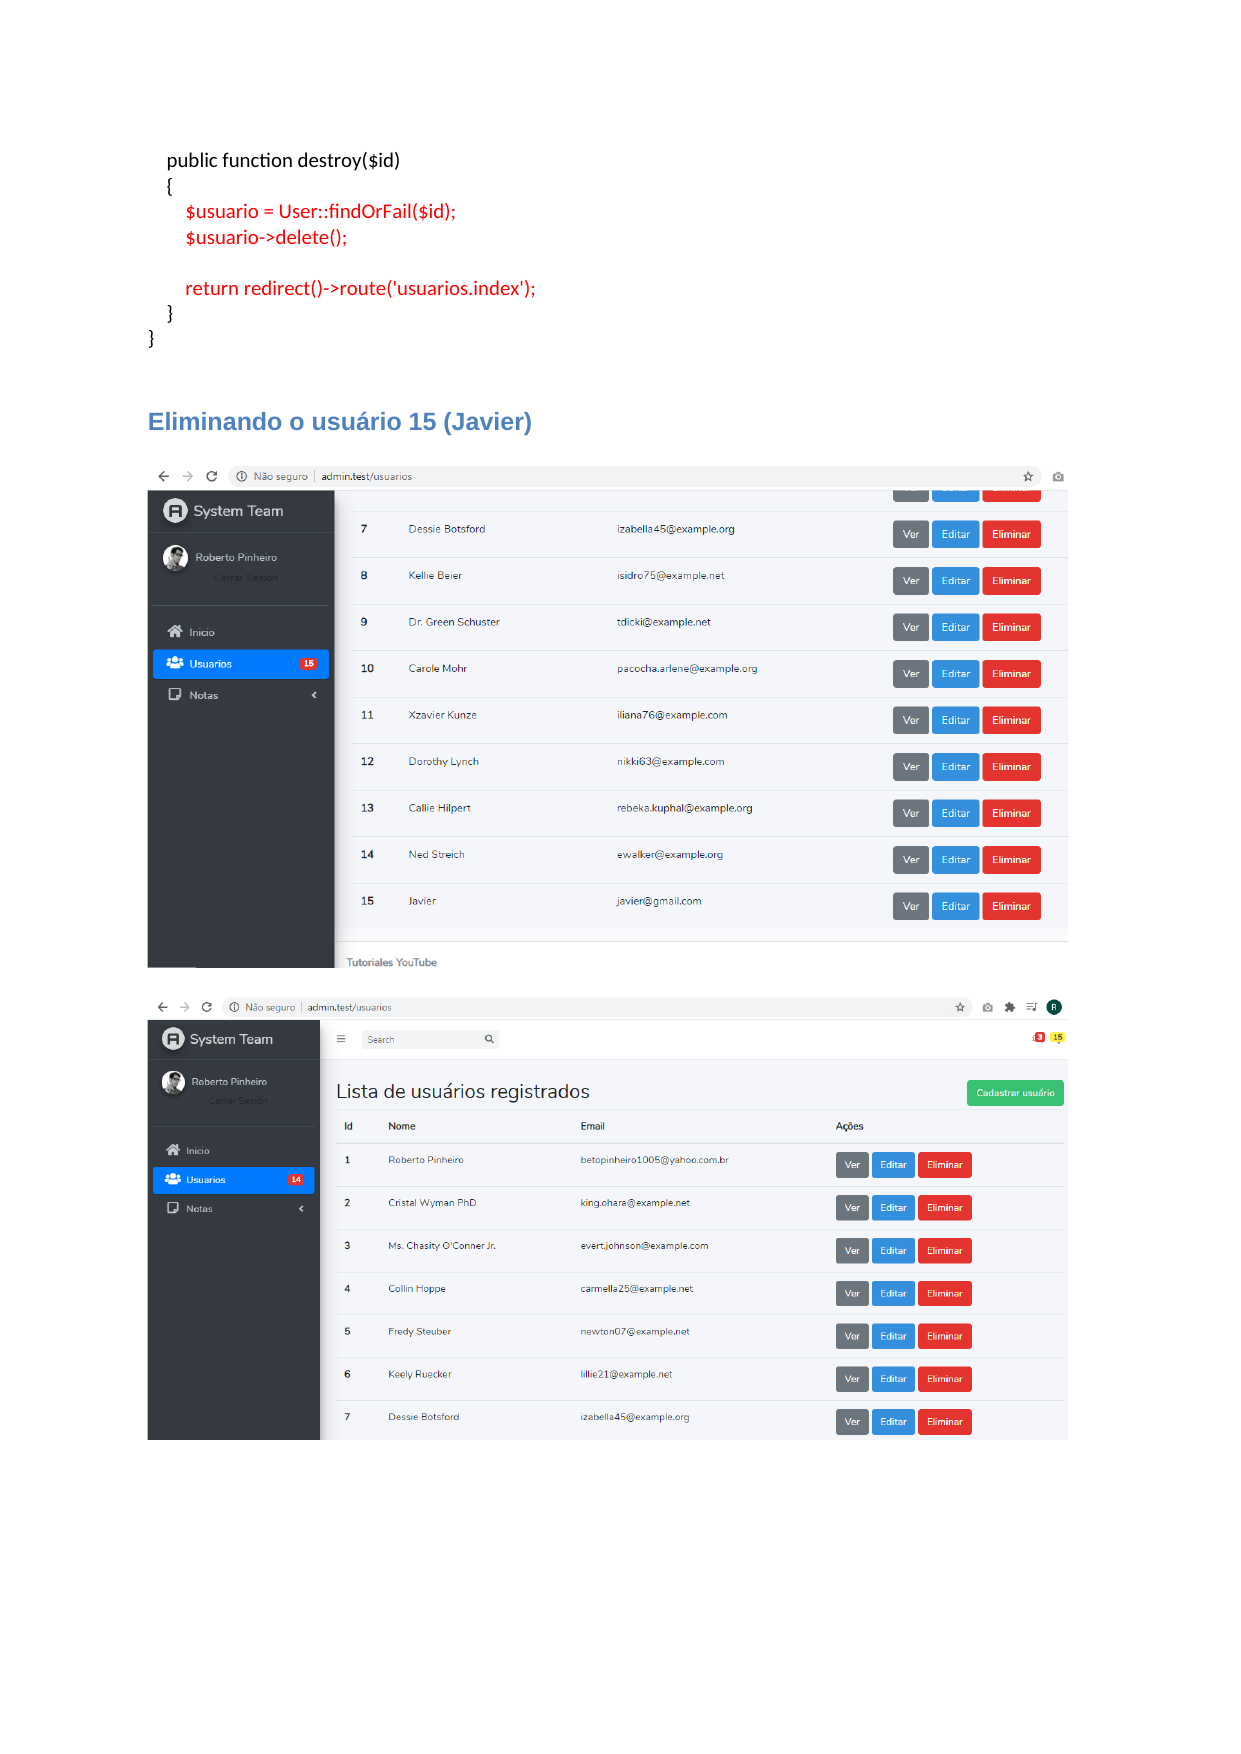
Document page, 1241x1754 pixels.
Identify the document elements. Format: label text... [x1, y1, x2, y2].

subtitle Eliminando o usuário 15 (Javier) [148, 407, 1092, 436]
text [148, 275, 1092, 300]
picture [147, 463, 1069, 968]
text $usuario = User::findOrFail($id); [148, 198, 1092, 224]
text $usuario->delete(); [148, 224, 1092, 249]
text { [148, 173, 1092, 198]
text } [148, 300, 1092, 326]
picture [147, 995, 1069, 1440]
text public function destroy($id) [148, 148, 1092, 173]
text } [148, 326, 1092, 351]
